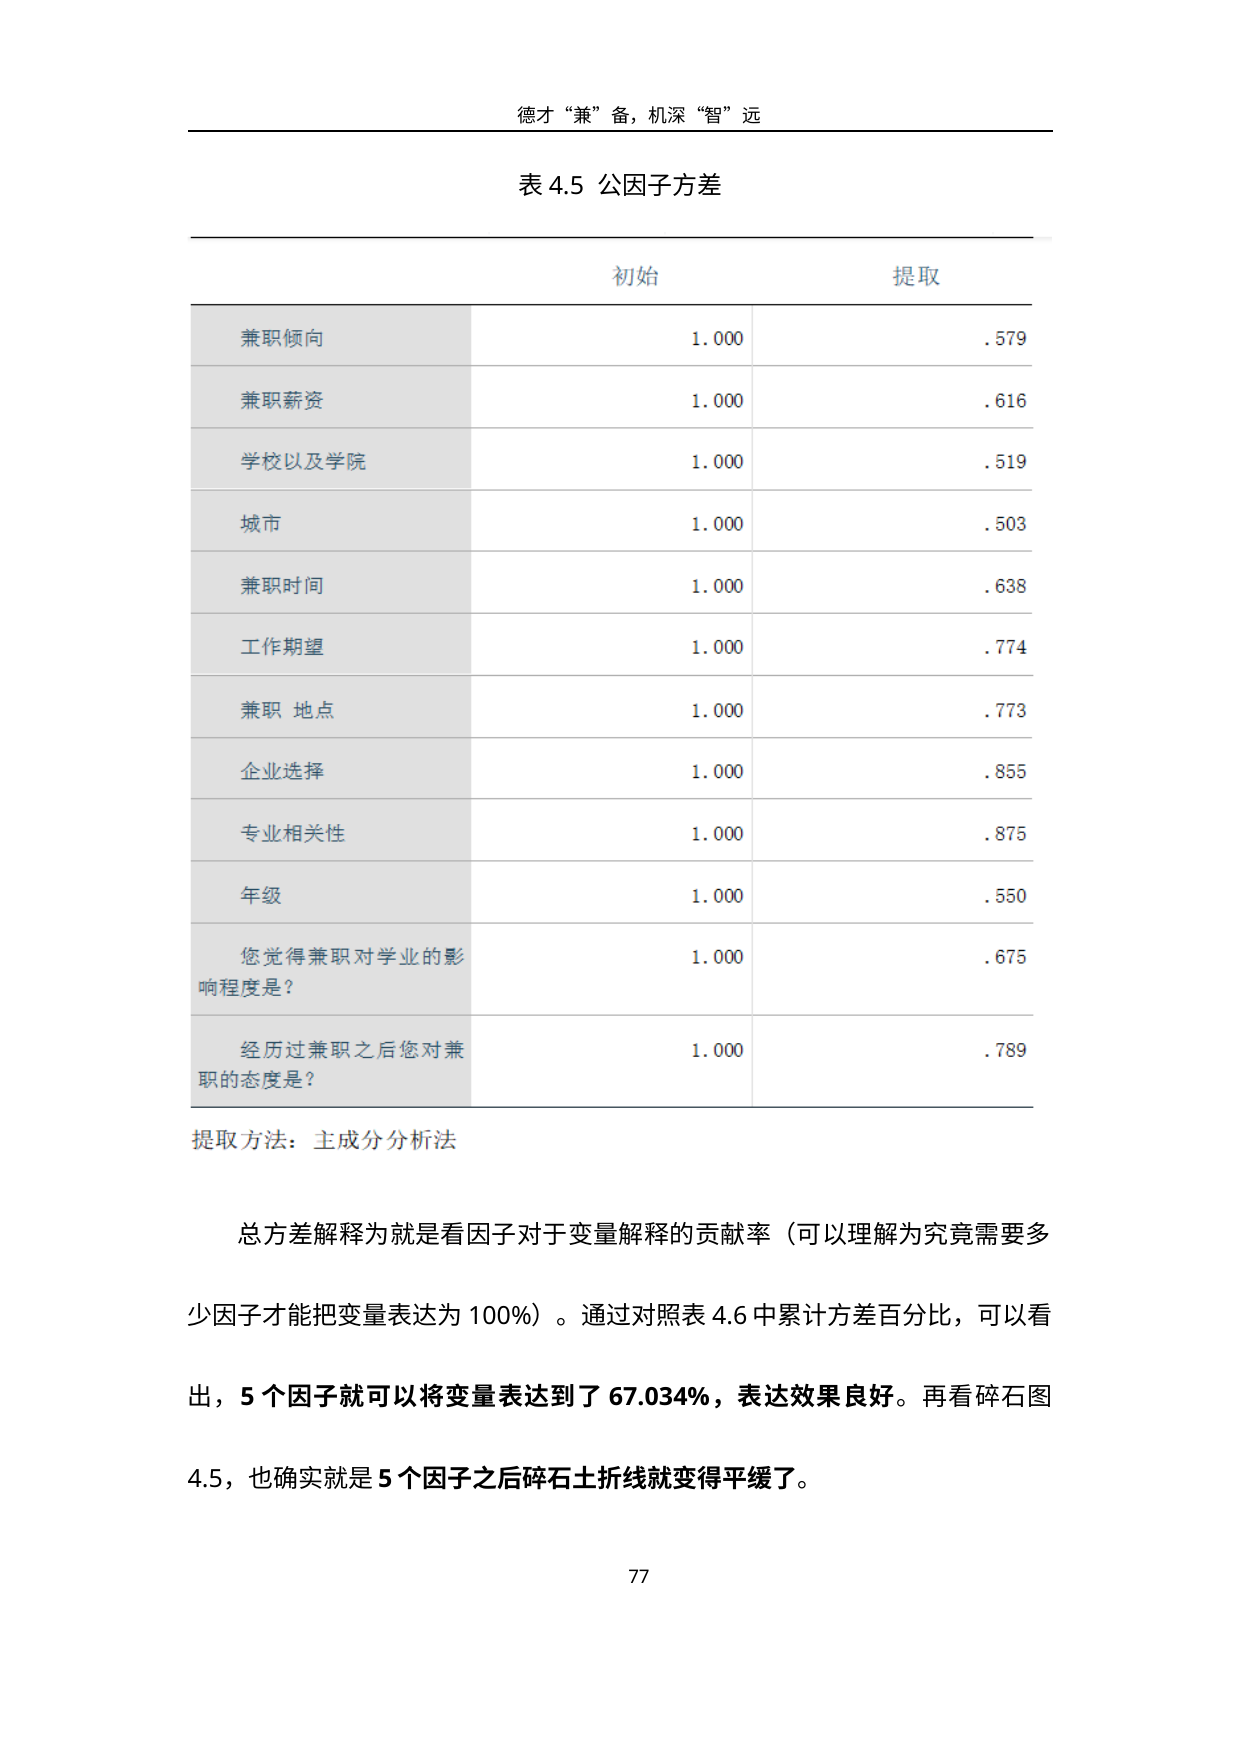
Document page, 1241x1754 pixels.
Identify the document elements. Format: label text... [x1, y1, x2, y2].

text 表4.5 公因子方差 [187, 151, 1053, 216]
picture [187, 232, 1052, 1159]
text 总方差解释为就是看因子对于变量解释的贡献率（可以理解为究竟需要多少因子才能把变量表达为100%）。通过对照表4.6中累计方差百分比，可以看出，5个因子就可以将变量表达到了67.034%，表达效果良好。再看碎石图4.5，也确实就是5个因子之后碎石土折线就变得平缓了。 [187, 1200, 1053, 1509]
